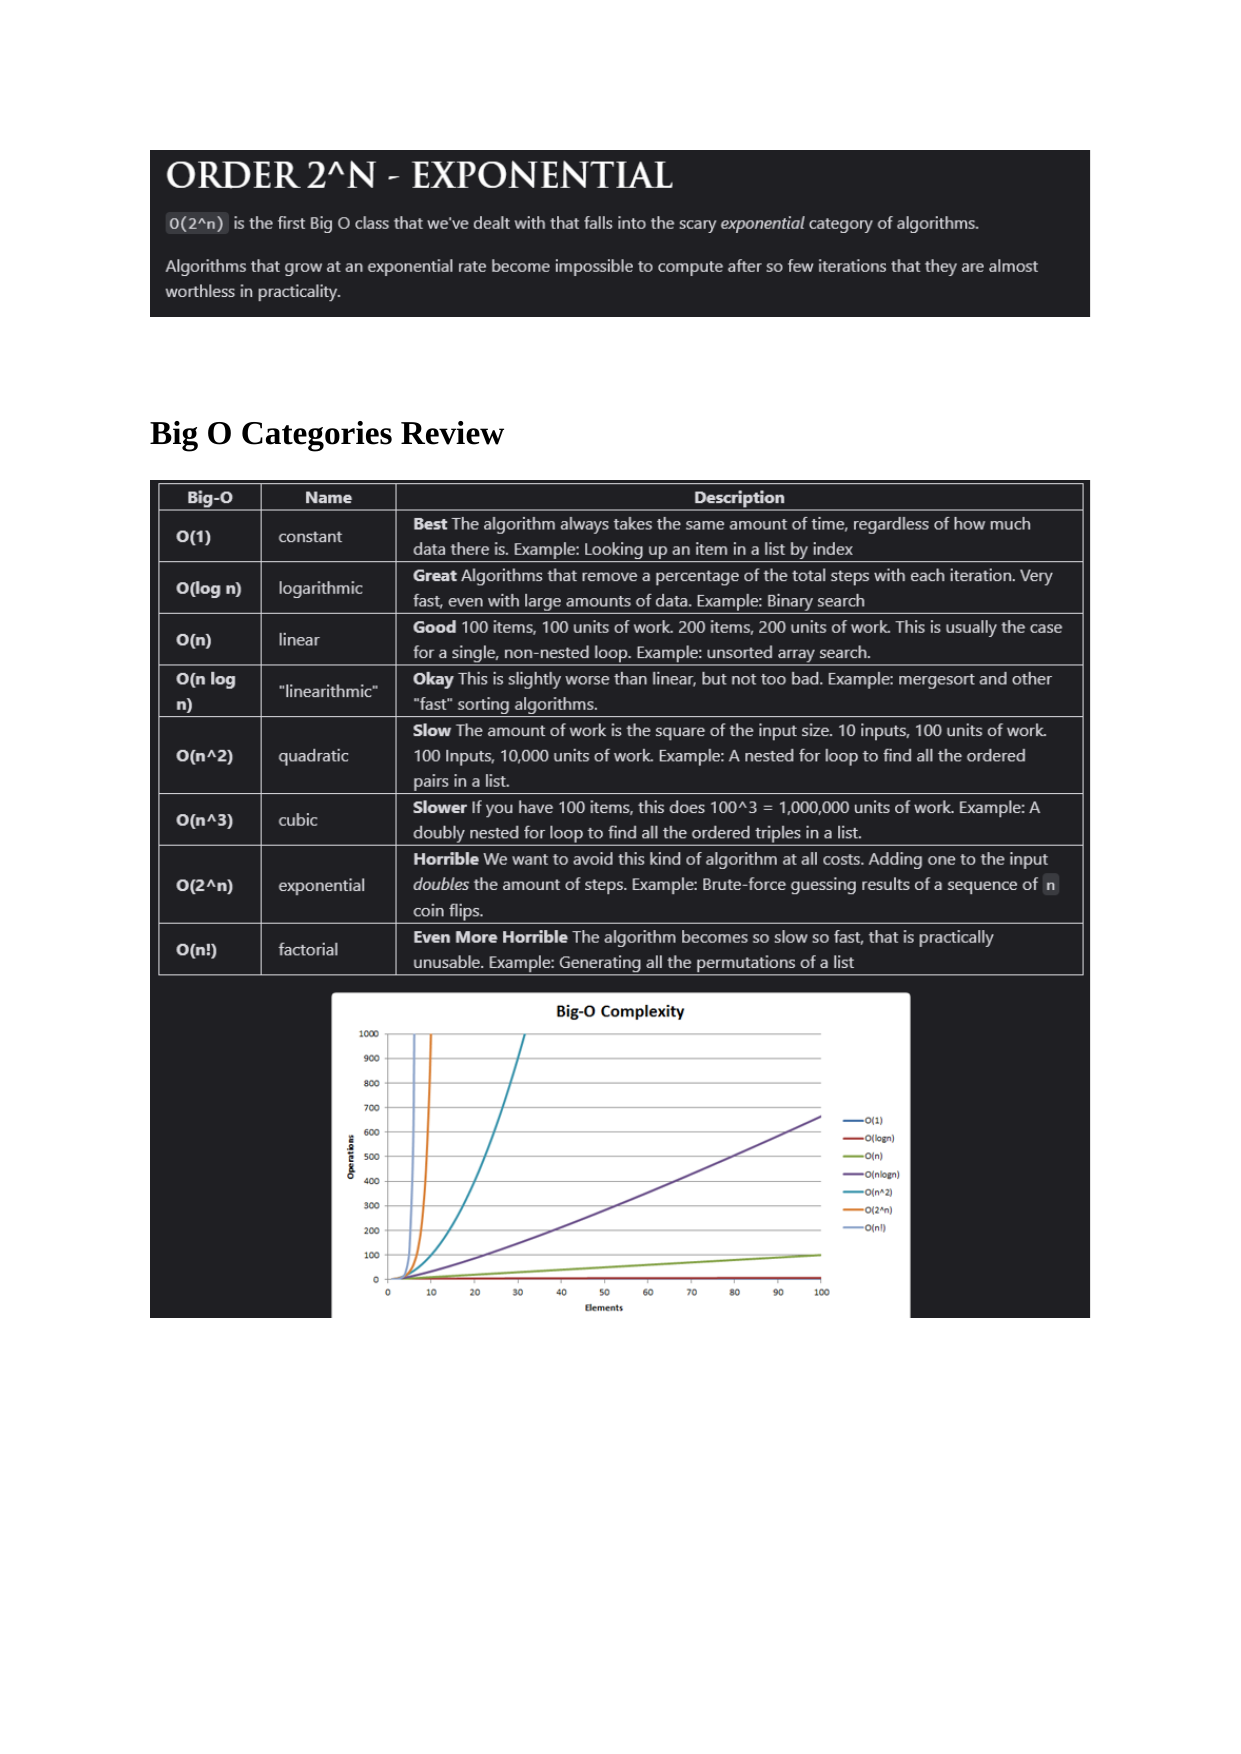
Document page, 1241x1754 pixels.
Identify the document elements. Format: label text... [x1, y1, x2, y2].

picture [150, 480, 1091, 1318]
text Big O Categories Review [150, 413, 1090, 451]
picture [150, 150, 1091, 317]
